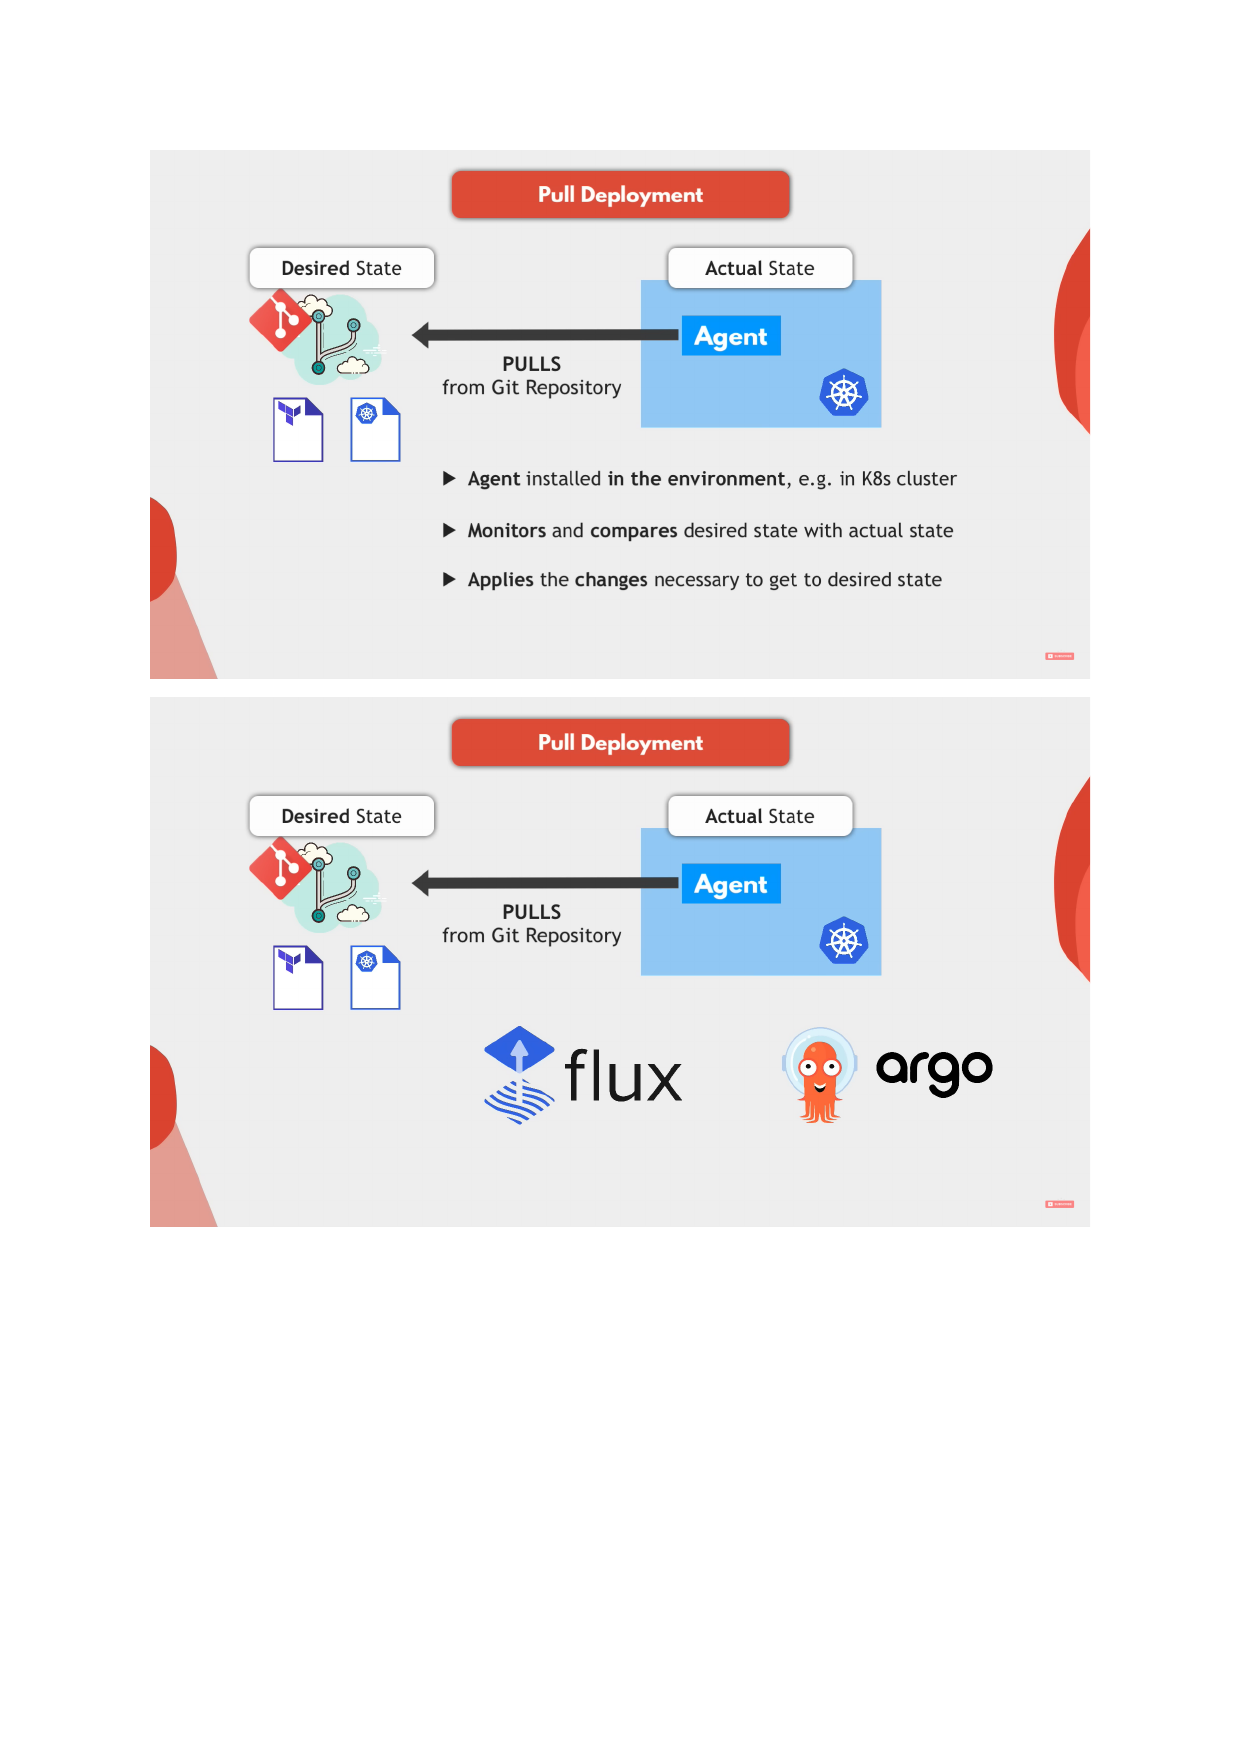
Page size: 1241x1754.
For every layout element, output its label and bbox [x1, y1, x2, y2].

picture [150, 150, 1091, 679]
picture [150, 697, 1091, 1227]
